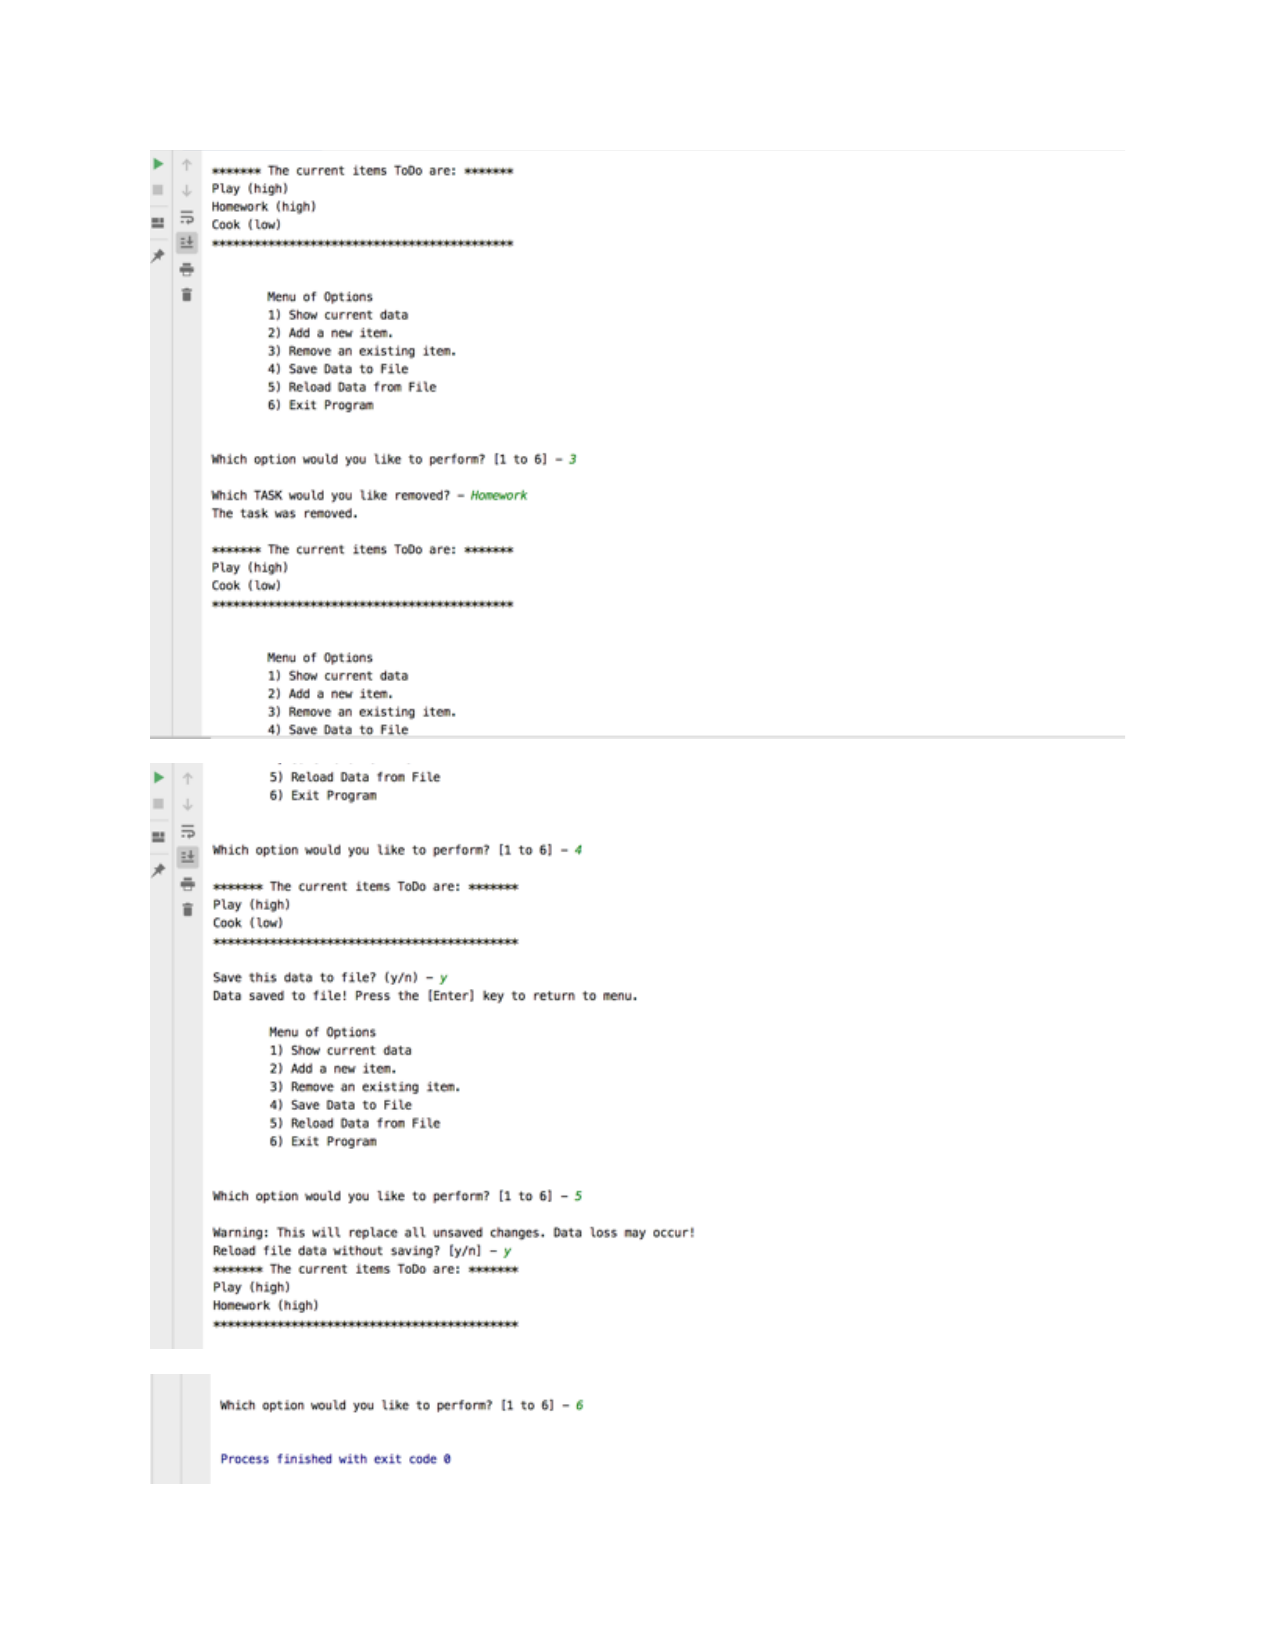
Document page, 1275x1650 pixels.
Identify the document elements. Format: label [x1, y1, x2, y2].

picture [150, 150, 1125, 739]
picture [150, 763, 1125, 1349]
picture [150, 1374, 1125, 1484]
